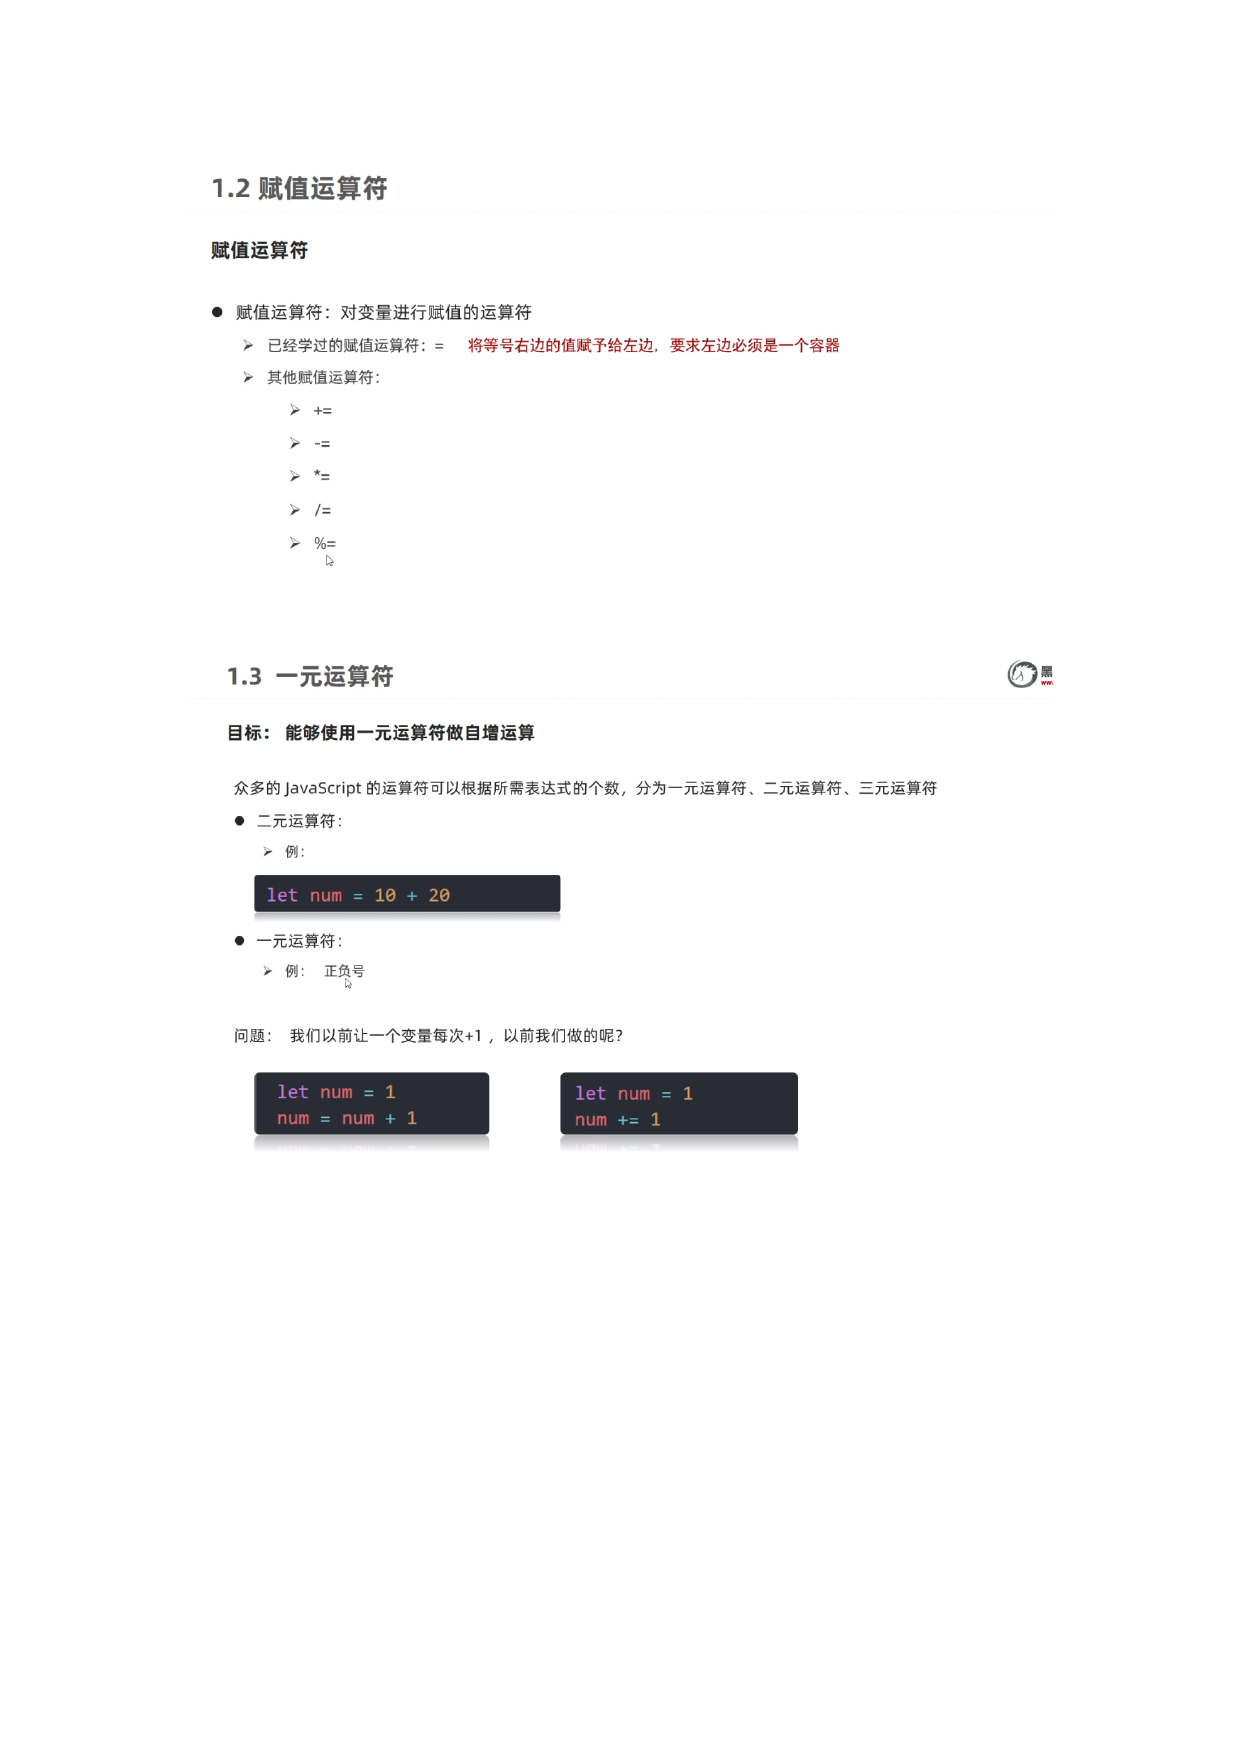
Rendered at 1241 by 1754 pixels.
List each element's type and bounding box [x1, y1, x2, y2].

picture [187, 162, 1053, 626]
picture [187, 649, 1053, 1157]
